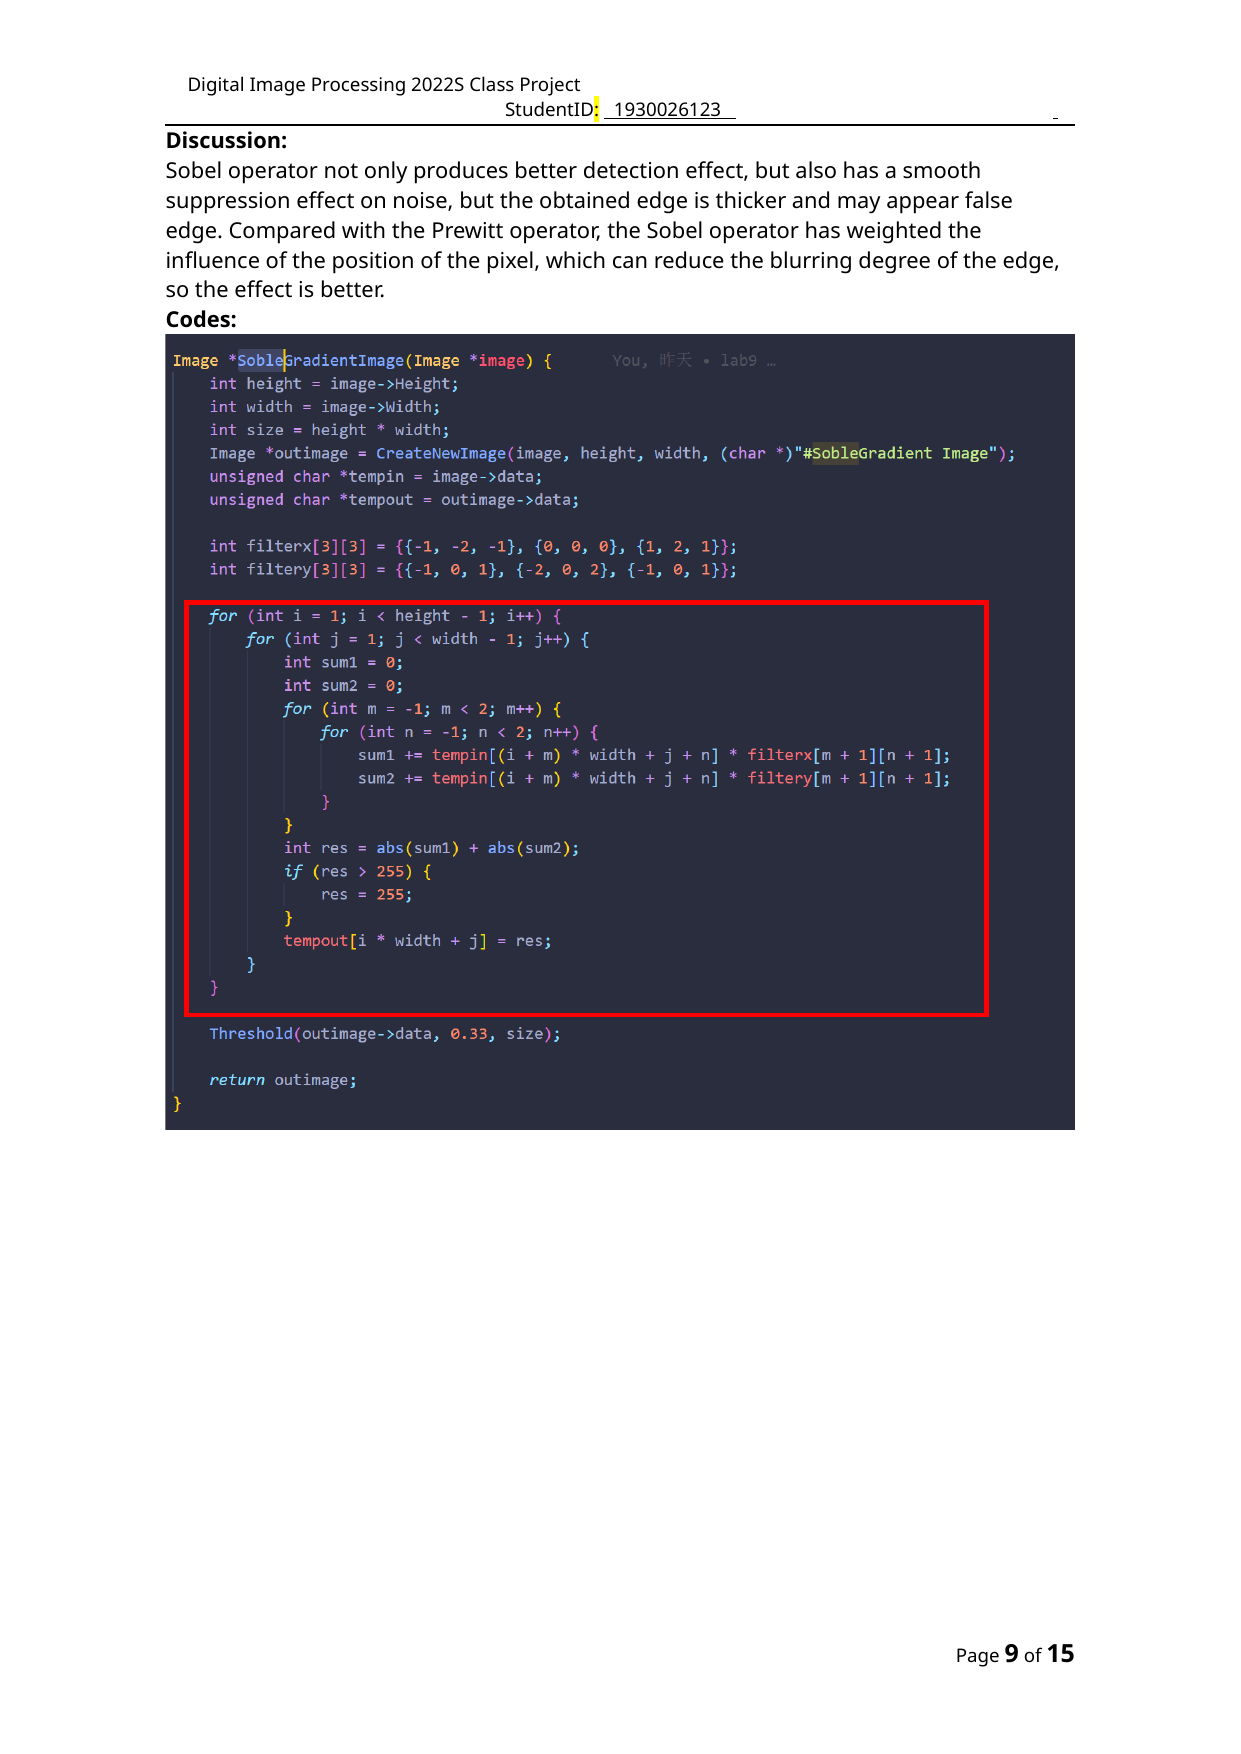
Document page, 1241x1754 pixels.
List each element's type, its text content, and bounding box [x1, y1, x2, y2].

picture [165, 334, 1075, 1130]
text Sobel operator not only produces better detection effect, but also has a smooth suppression effect on noise, but the obtained edge is thicker and may appear false edge. Compared with the Prewitt operator, the Sobel operator has weighted the influence of the position of the pixel, which can reduce the blurring degree of the edge, so the effect is better. [165, 155, 1075, 304]
text Codes: [165, 304, 1075, 334]
text Discussion: [165, 126, 1075, 155]
